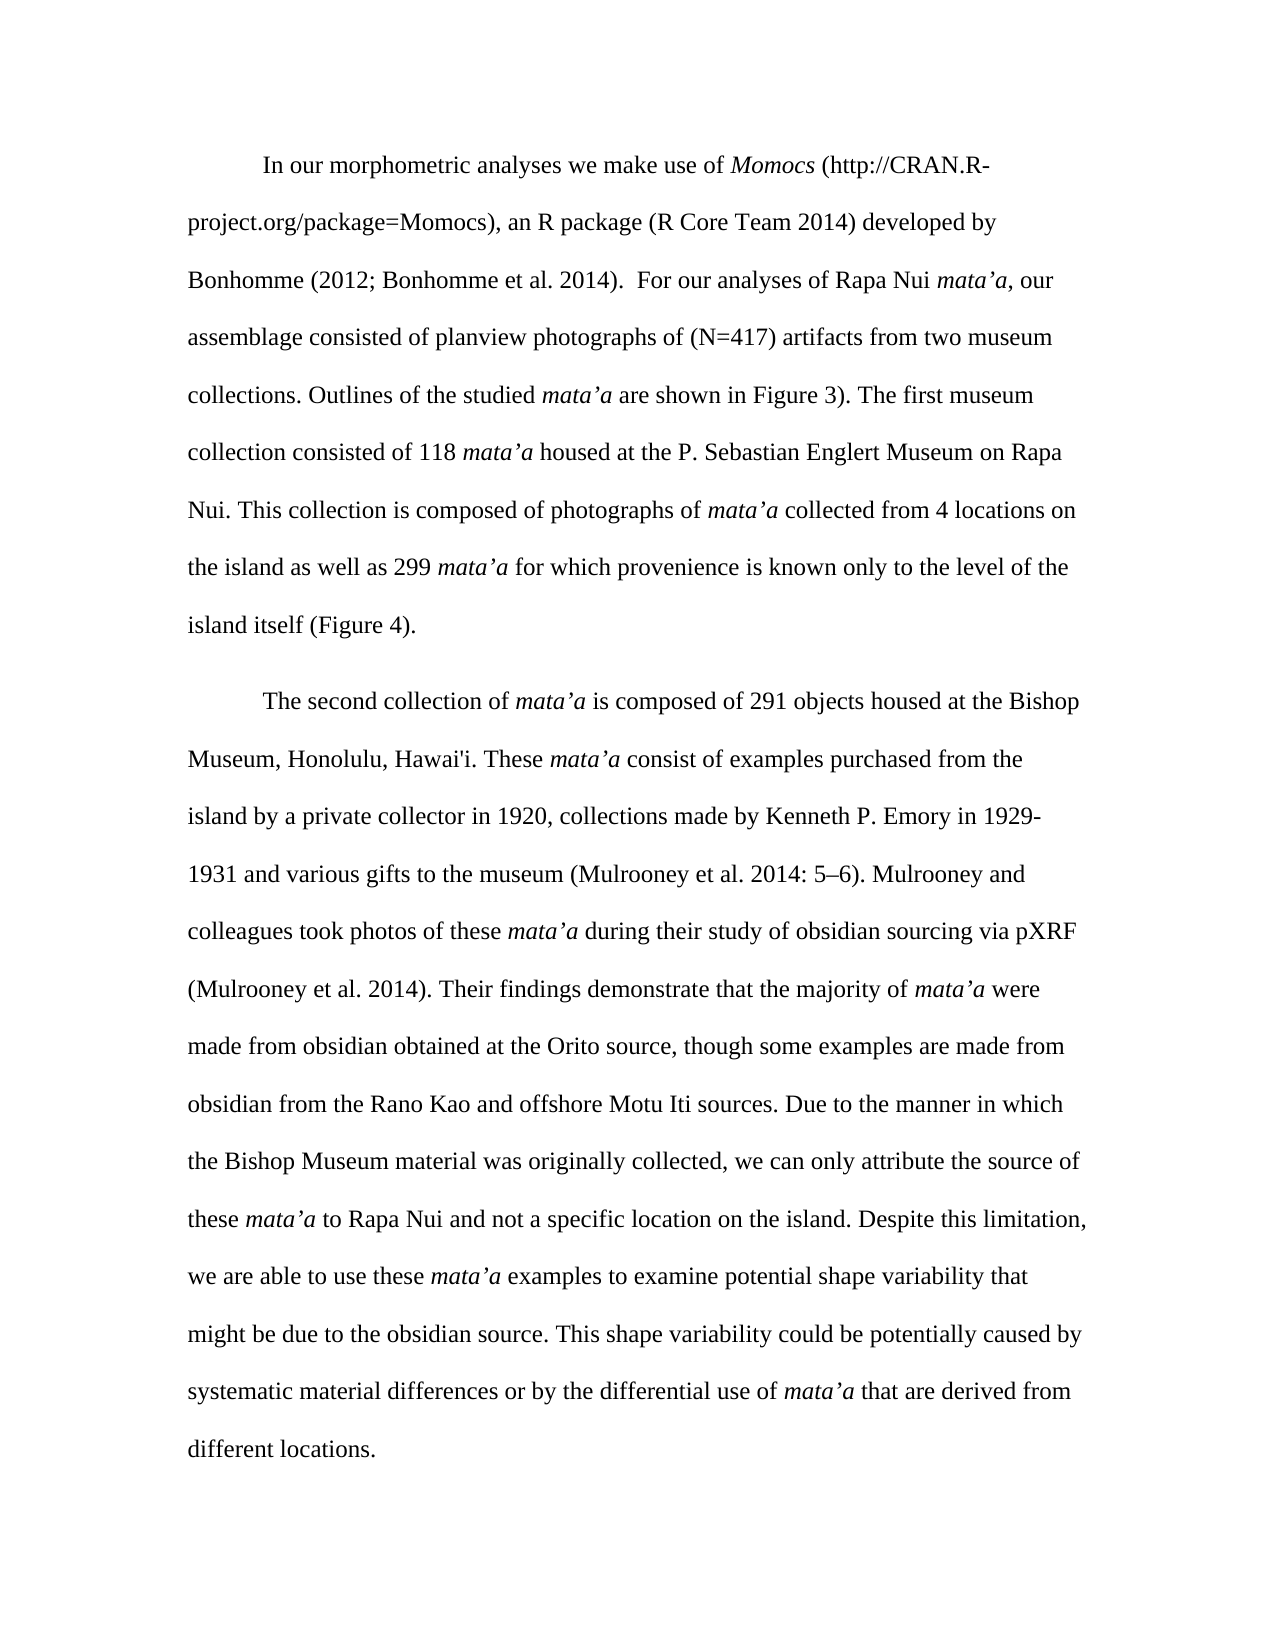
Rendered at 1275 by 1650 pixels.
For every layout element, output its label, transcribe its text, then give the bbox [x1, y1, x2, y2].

text In our morphometric analyses we make use of Momocs (http://CRAN.R-project.org/package=Momocs), an R package (R Core Team 2014) developed by Bonhomme (2012; Bonhomme et al. 2014). For our analyses of Rapa Nui mata’a, our assemblage consisted of planview photographs of (N=417) artifacts from two museum collections. Outlines of the studied mata’a are shown in Figure 3). The first museum collection consisted of 118 mata’a housed at the P. Sebastian Englert Museum on Rapa Nui. This collection is composed of photographs of mata’a collected from 4 locations on the island as well as 299 mata’a for which provenience is known only to the level of the island itself (Figure 4). [187, 150, 1087, 639]
text The second collection of mata’a is composed of 291 objects housed at the Bishop Museum, Honolulu, Hawai'i. These mata’a consist of examples purchased from the island by a private collector in 1920, collections made by Kenneth P. Emory in 1929-1931 and various gifts to the museum (Mulrooney et al. 2014: 5–6). Mulrooney and colleagues took photos of these mata’a during their study of obsidian sourcing via pXRF (Mulrooney et al. 2014). Their findings demonstrate that the majority of mata’a were made from obsidian obtained at the Orito source, though some examples are made from obsidian from the Rano Kao and offshore Motu Iti sources. Due to the manner in which the Bishop Museum material was originally collected, we can only attribute the source of these mata’a to Rapa Nui and not a specific location on the island. Despite this limitation, we are able to use these mata’a examples to examine potential shape variability that might be due to the obsidian source. This shape variability could be potentially caused by systematic material differences or by the differential use of mata’a that are derived from different locations. [187, 686, 1087, 1462]
